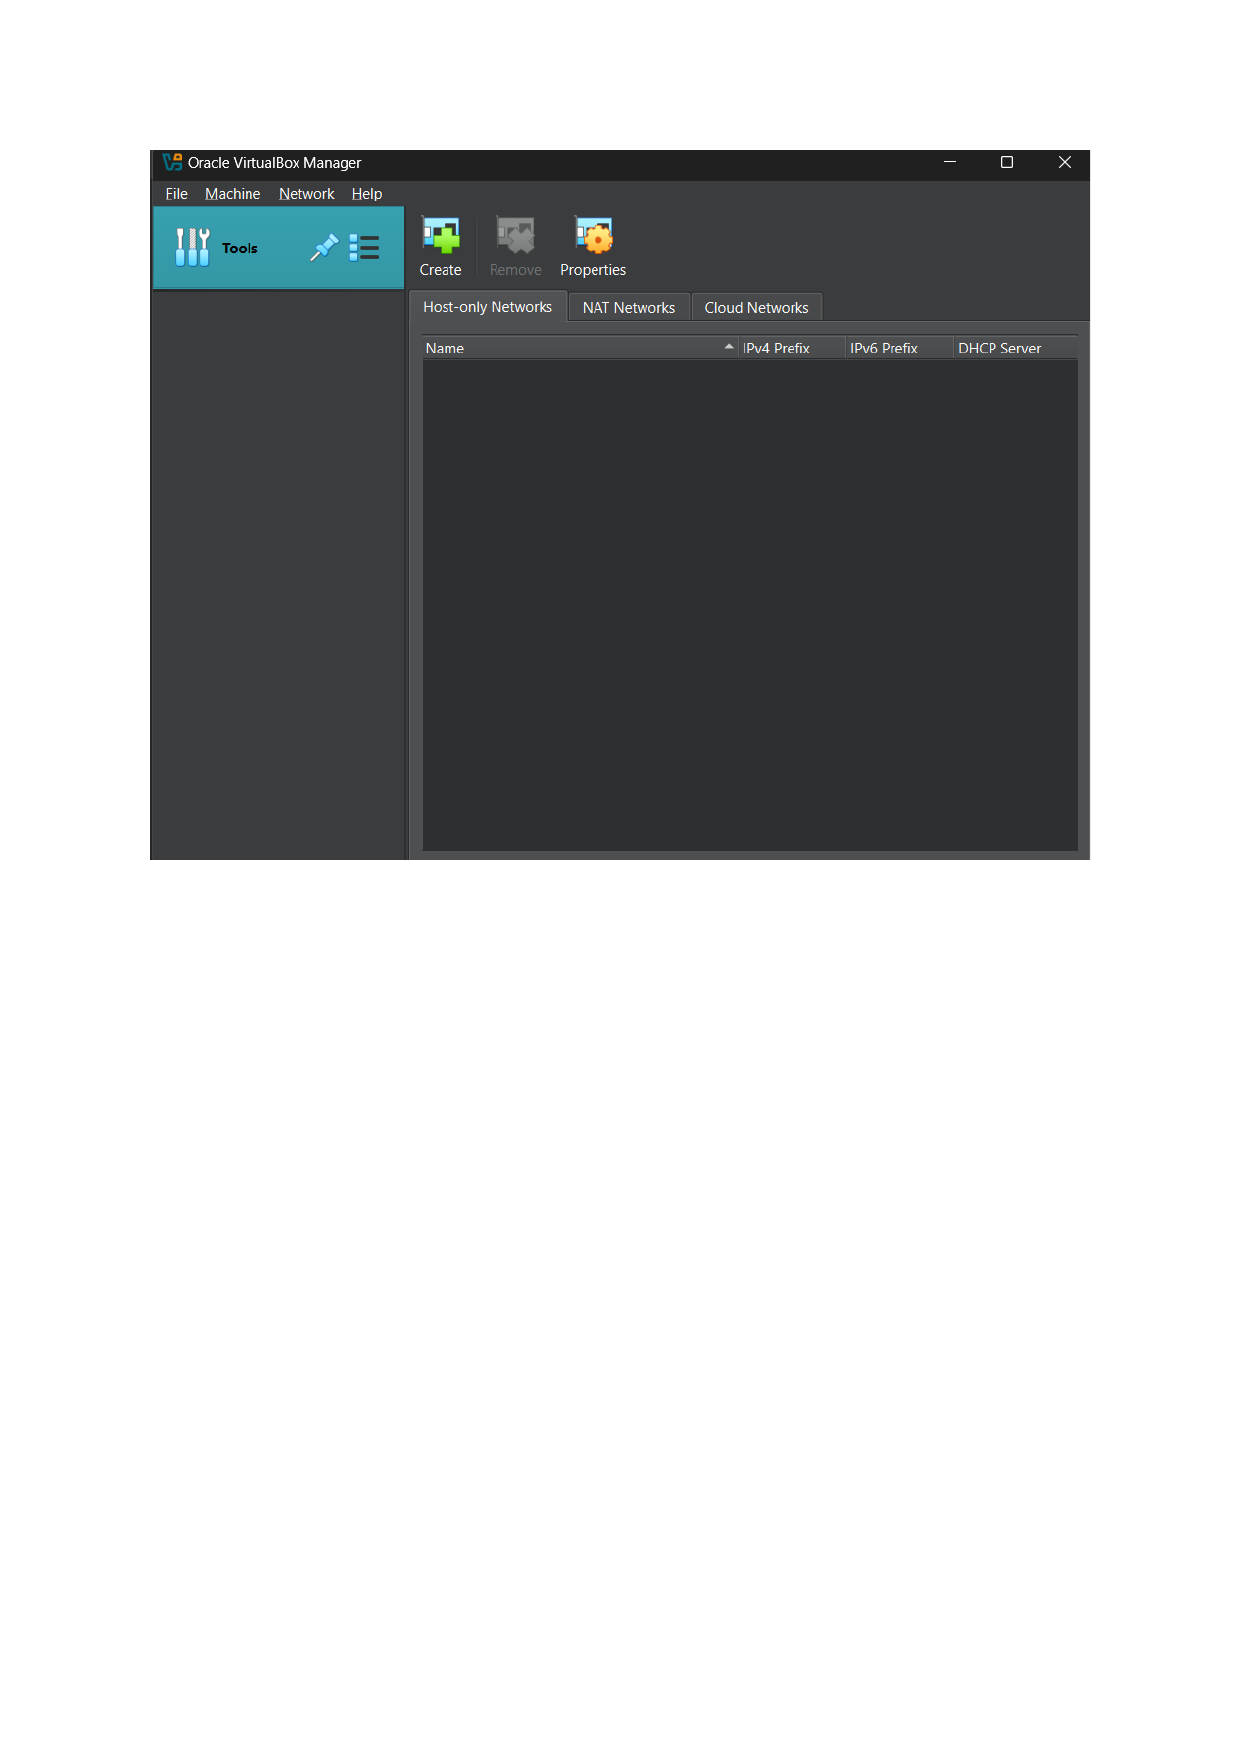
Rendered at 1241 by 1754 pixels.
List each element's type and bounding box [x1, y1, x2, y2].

picture [150, 150, 1091, 860]
